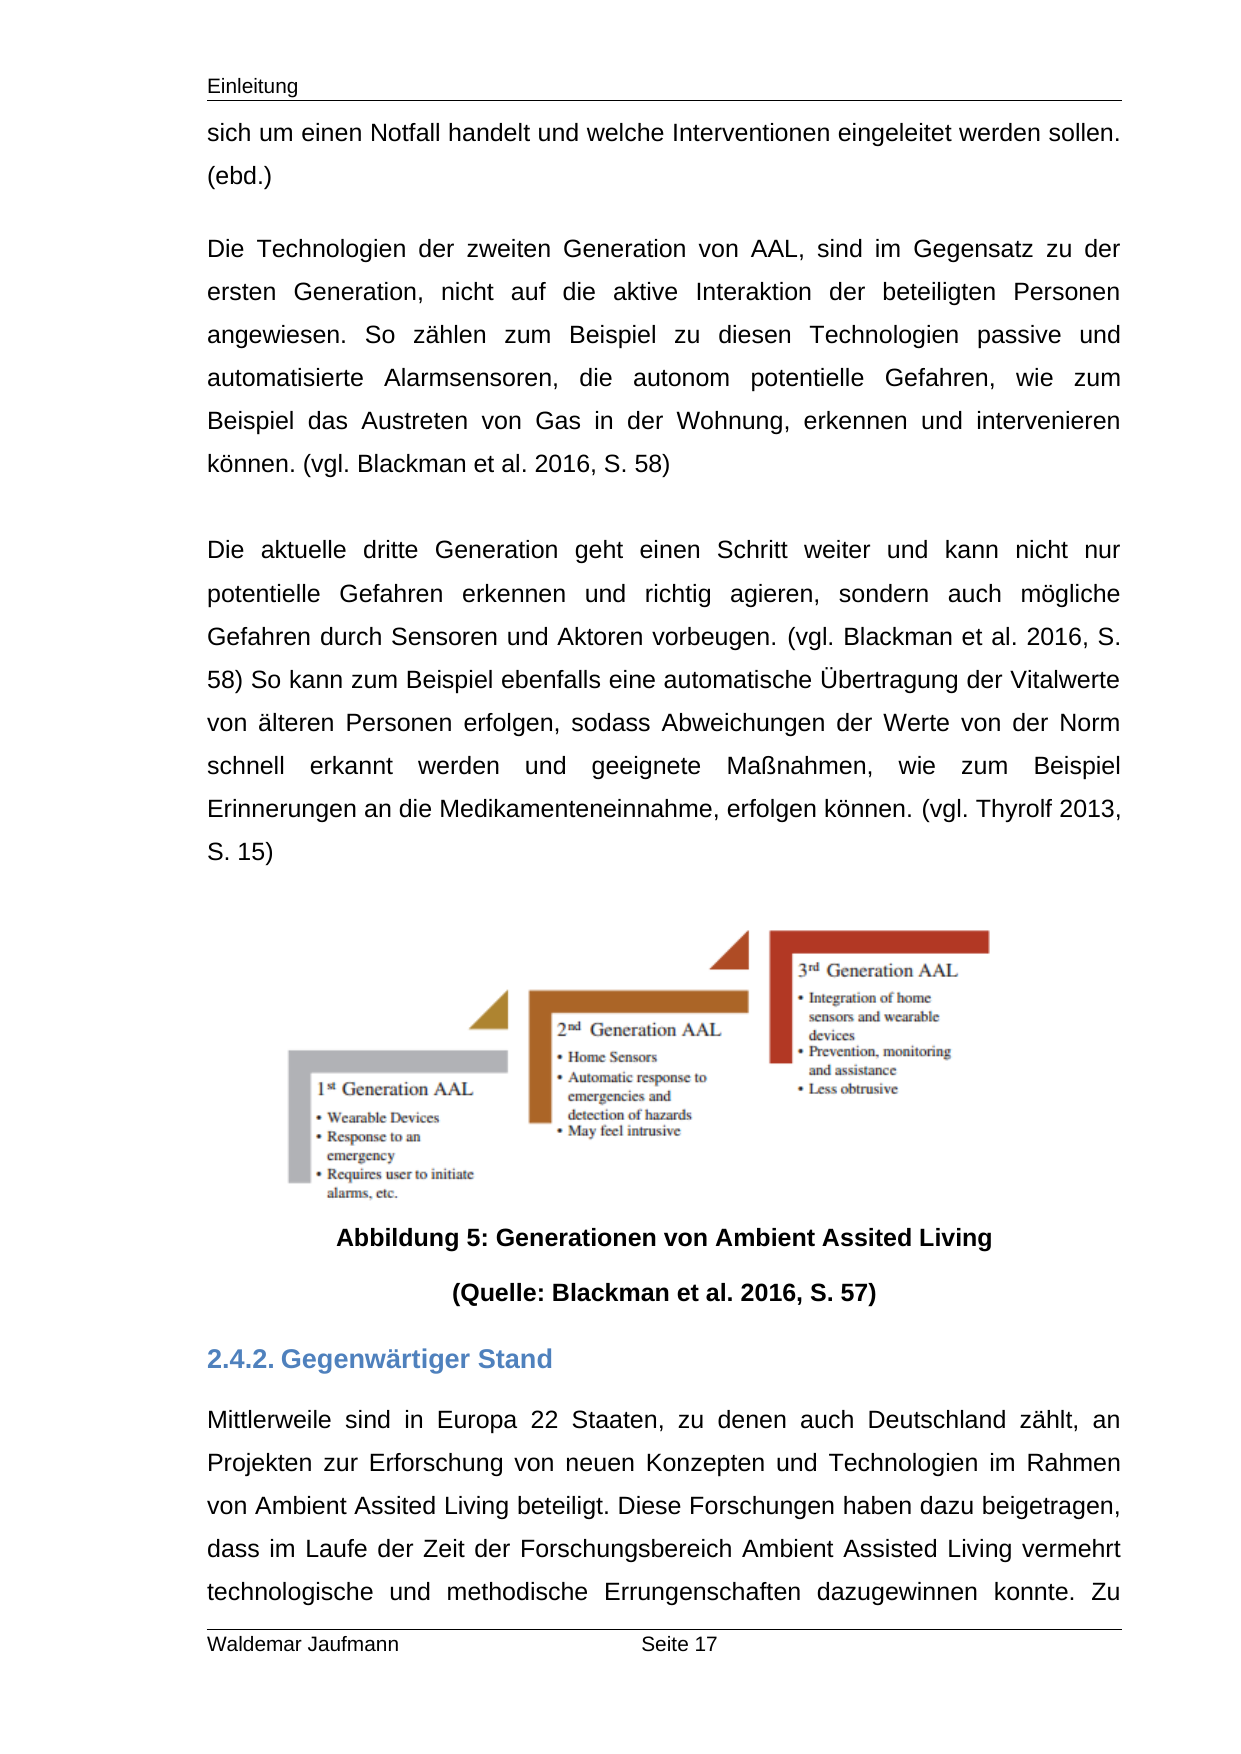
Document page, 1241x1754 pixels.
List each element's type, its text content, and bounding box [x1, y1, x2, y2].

text Die aktuelle dritte Generation geht einen Schritt weiter und kann nicht nur potentielle Gefahren erkennen und richtig agieren, sondern auch mögliche Gefahren durch Sensoren und Aktoren vorbeugen. (vgl. Blackman et al. 2016, S. 58) So kann zum Beispiel ebenfalls eine automatische Übertragung der Vitalwerte von älteren Personen erfolgen, sodass Abweichungen der Werte von der Norm schnell erkannt werden und geeignete Maßnahmen, wie zum Beispiel Erinnerungen an die Medikamenteneinnahme, erfolgen können. (vgl. Thyrolf 2013, S. 15) [207, 535, 1122, 866]
text Abbildung 5: Generationen von Ambient Assited Living [207, 1223, 1122, 1251]
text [207, 1405, 1122, 1606]
subtitle Gegenwärtiger Stand [207, 1342, 1122, 1376]
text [207, 118, 1122, 190]
text Die Technologien der zweiten Generation von AAL, sind im Gegensatz zu der ersten Generation, nicht auf die aktive Interaktion der beteiligten Personen angewiesen. So zählen zum Beispiel zu diesen Technologien passive und automatisierte Alarmsensoren, die autonom potentielle Gefahren, wie zum Beispiel das Austreten von Gas in der Wohnung, erkennen und intervenieren können. (vgl. Blackman et al. 2016, S. 58) [207, 233, 1122, 478]
picture [277, 909, 1052, 1211]
text (Quelle: Blackman et al. 2016, S. 57) [207, 1278, 1122, 1307]
